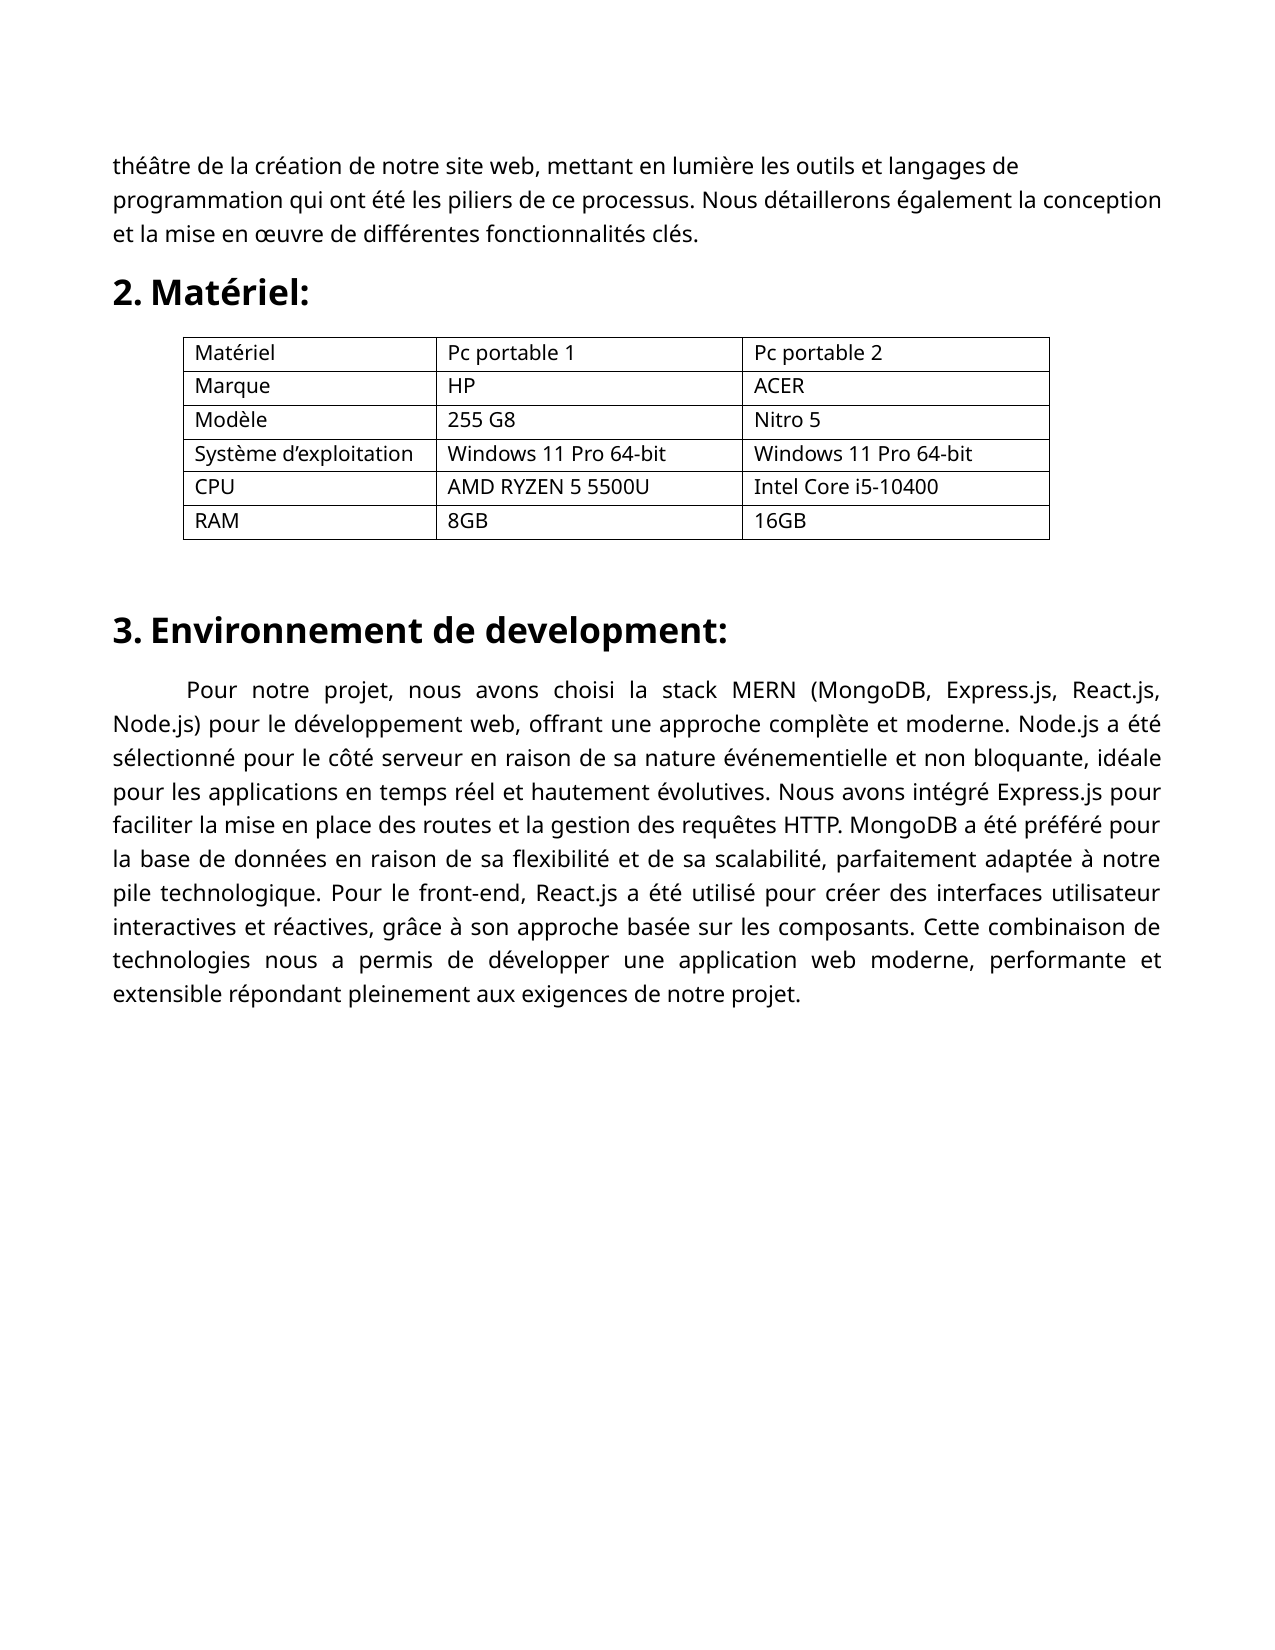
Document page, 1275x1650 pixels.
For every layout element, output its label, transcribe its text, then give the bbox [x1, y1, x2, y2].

table_cell 16GB [743, 506, 1049, 539]
table_cell ACER [743, 372, 1049, 404]
table_cell CPU [184, 472, 436, 505]
table_cell Intel Core i5-10400 [743, 472, 1049, 505]
table_header Pc portable 1 [437, 338, 742, 371]
table_cell RAM [184, 506, 436, 539]
table_cell Marque [184, 372, 436, 404]
table_header Matériel [184, 338, 436, 371]
table_cell 255 G8 [437, 406, 742, 438]
text Matériel: [112, 268, 1162, 316]
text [112, 150, 1162, 249]
table_cell AMD RYZEN 5 5500U [437, 472, 742, 505]
table_cell Windows 11 Pro 64-bit [437, 440, 742, 471]
table_cell Nitro 5 [743, 406, 1049, 438]
table_header Pc portable 2 [743, 338, 1049, 371]
table_cell Windows 11 Pro 64-bit [743, 440, 1049, 471]
text Pour notre projet, nous avons choisi la stack MERN (MongoDB, Express.js, React.js, Node.js) pour le développement web, offrant une approche complète et moderne. Node.js a été sélectionné pour le côté serveur en raison de sa nature événementielle et non bloquante, idéale pour les applications en temps réel et hautement évolutives. Nous avons intégré Express.js pour faciliter la mise en place des routes et la gestion des requêtes HTTP. MongoDB a été préféré pour la base de données en raison de sa flexibilité et de sa scalabilité, parfaitement adaptée à notre pile technologique. Pour le front-end, React.js a été utilisé pour créer des interfaces utilisateur interactives et réactives, grâce à son approche basée sur les composants. Cette combinaison de technologies nous a permis de développer une application web moderne, performante et extensible répondant pleinement aux exigences de notre projet. [112, 674, 1162, 1009]
table_cell 8GB [437, 506, 742, 539]
text Environnement de development: [112, 605, 1162, 654]
table_cell Système d’exploitation [184, 440, 436, 471]
table_cell HP [437, 372, 742, 404]
table_cell Modèle [184, 406, 436, 438]
